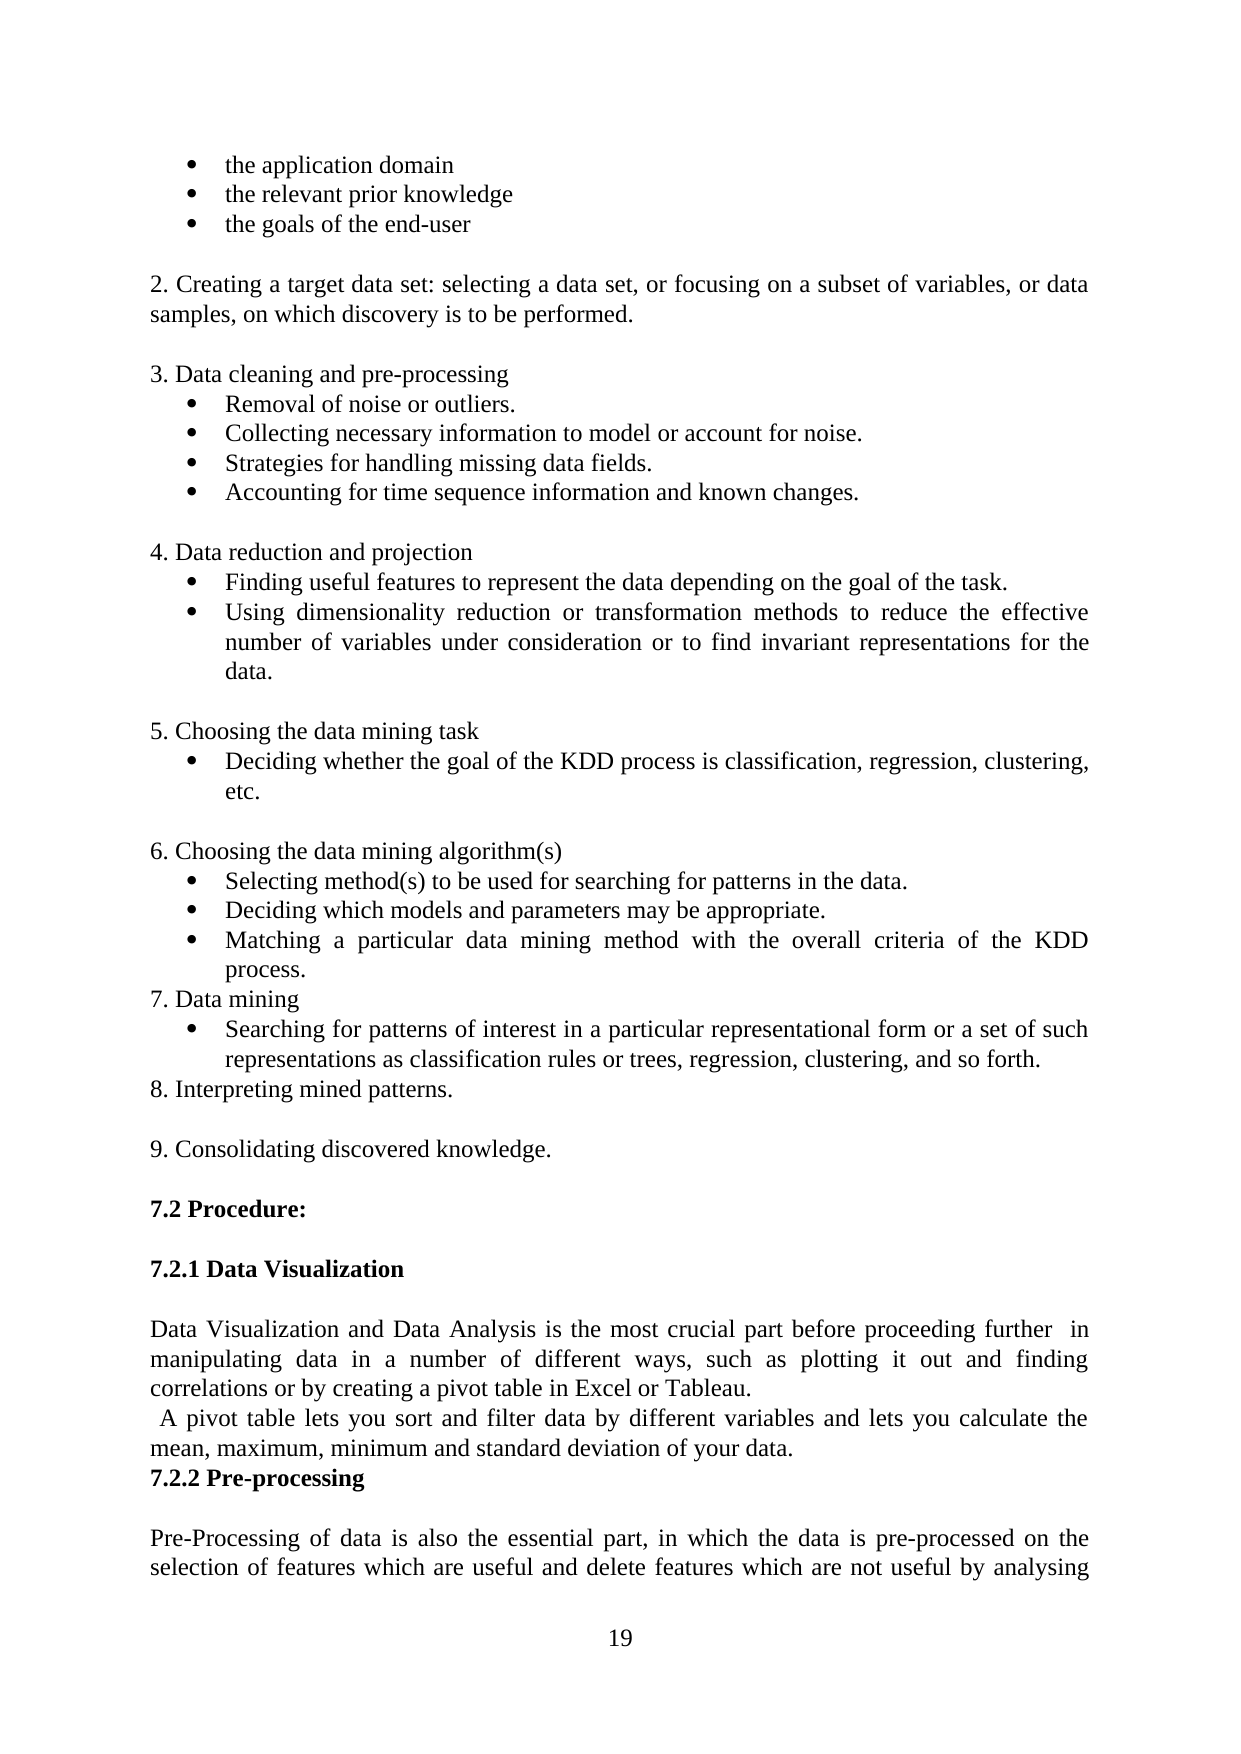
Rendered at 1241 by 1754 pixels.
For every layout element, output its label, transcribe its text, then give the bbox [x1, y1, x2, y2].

text 3. Data cleaning and pre-processing [150, 359, 1090, 387]
text 8. Interpreting mined patterns. [150, 1074, 1090, 1103]
list Finding useful features to represent the data depending on the goal of the task. [187, 567, 1090, 596]
text 2. Creating a target data set: selecting a data set, or focusing on a subset of variables, or data samples, on which discovery is to be performed. [150, 269, 1090, 327]
text 7.2 Procedure: [150, 1194, 1090, 1223]
list Accounting for time sequence information and known changes. [187, 477, 1090, 506]
text 7. Data mining [150, 984, 1090, 1013]
list Matching a particular data mining method with the overall criteria of the KDD process. [187, 925, 1090, 983]
text 6. Choosing the data mining algorithm(s) [150, 836, 1090, 864]
list Collecting necessary information to model or account for noise. [187, 418, 1090, 447]
list the goals of the end-user [187, 209, 1090, 238]
list Searching for patterns of interest in a particular representational form or a set of such representations as classification rules or trees, regression, clustering, and so forth. [187, 1014, 1090, 1073]
text 9. Consolidating discovered knowledge. [150, 1134, 1090, 1163]
list Deciding whether the goal of the KDD process is classification, regression, clustering, etc. [187, 746, 1090, 804]
text 5. Choosing the data mining task [150, 716, 1090, 745]
list the application domain [187, 150, 1090, 179]
list Selecting method(s) to be used for searching for patterns in the data. [187, 866, 1090, 894]
text Data Visualization and Data Analysis is the most crucial part before proceeding further in manipulating data in a number of different ways, such as plotting it out and finding correlations or by creating a pivot table in Excel or Tableau. [150, 1314, 1090, 1402]
text 7.2.1 Data Visualization [150, 1254, 1090, 1283]
text 7.2.2 Pre-processing [150, 1463, 1090, 1492]
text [150, 1523, 1090, 1581]
list the relevant prior knowledge [187, 179, 1090, 208]
list Removal of noise or outliers. [187, 389, 1090, 417]
text 4. Data reduction and projection [150, 537, 1090, 566]
list Deciding which models and parameters may be appropriate. [187, 895, 1090, 924]
list Using dimensionality reduction or transformation methods to reduce the effective number of variables under consideration or to find invariant representations for the data. [187, 597, 1090, 685]
list Strategies for handling missing data fields. [187, 448, 1090, 477]
text A pivot table lets you sort and filter data by different variables and lets you calculate the mean, maximum, minimum and standard deviation of your data. [150, 1403, 1090, 1462]
